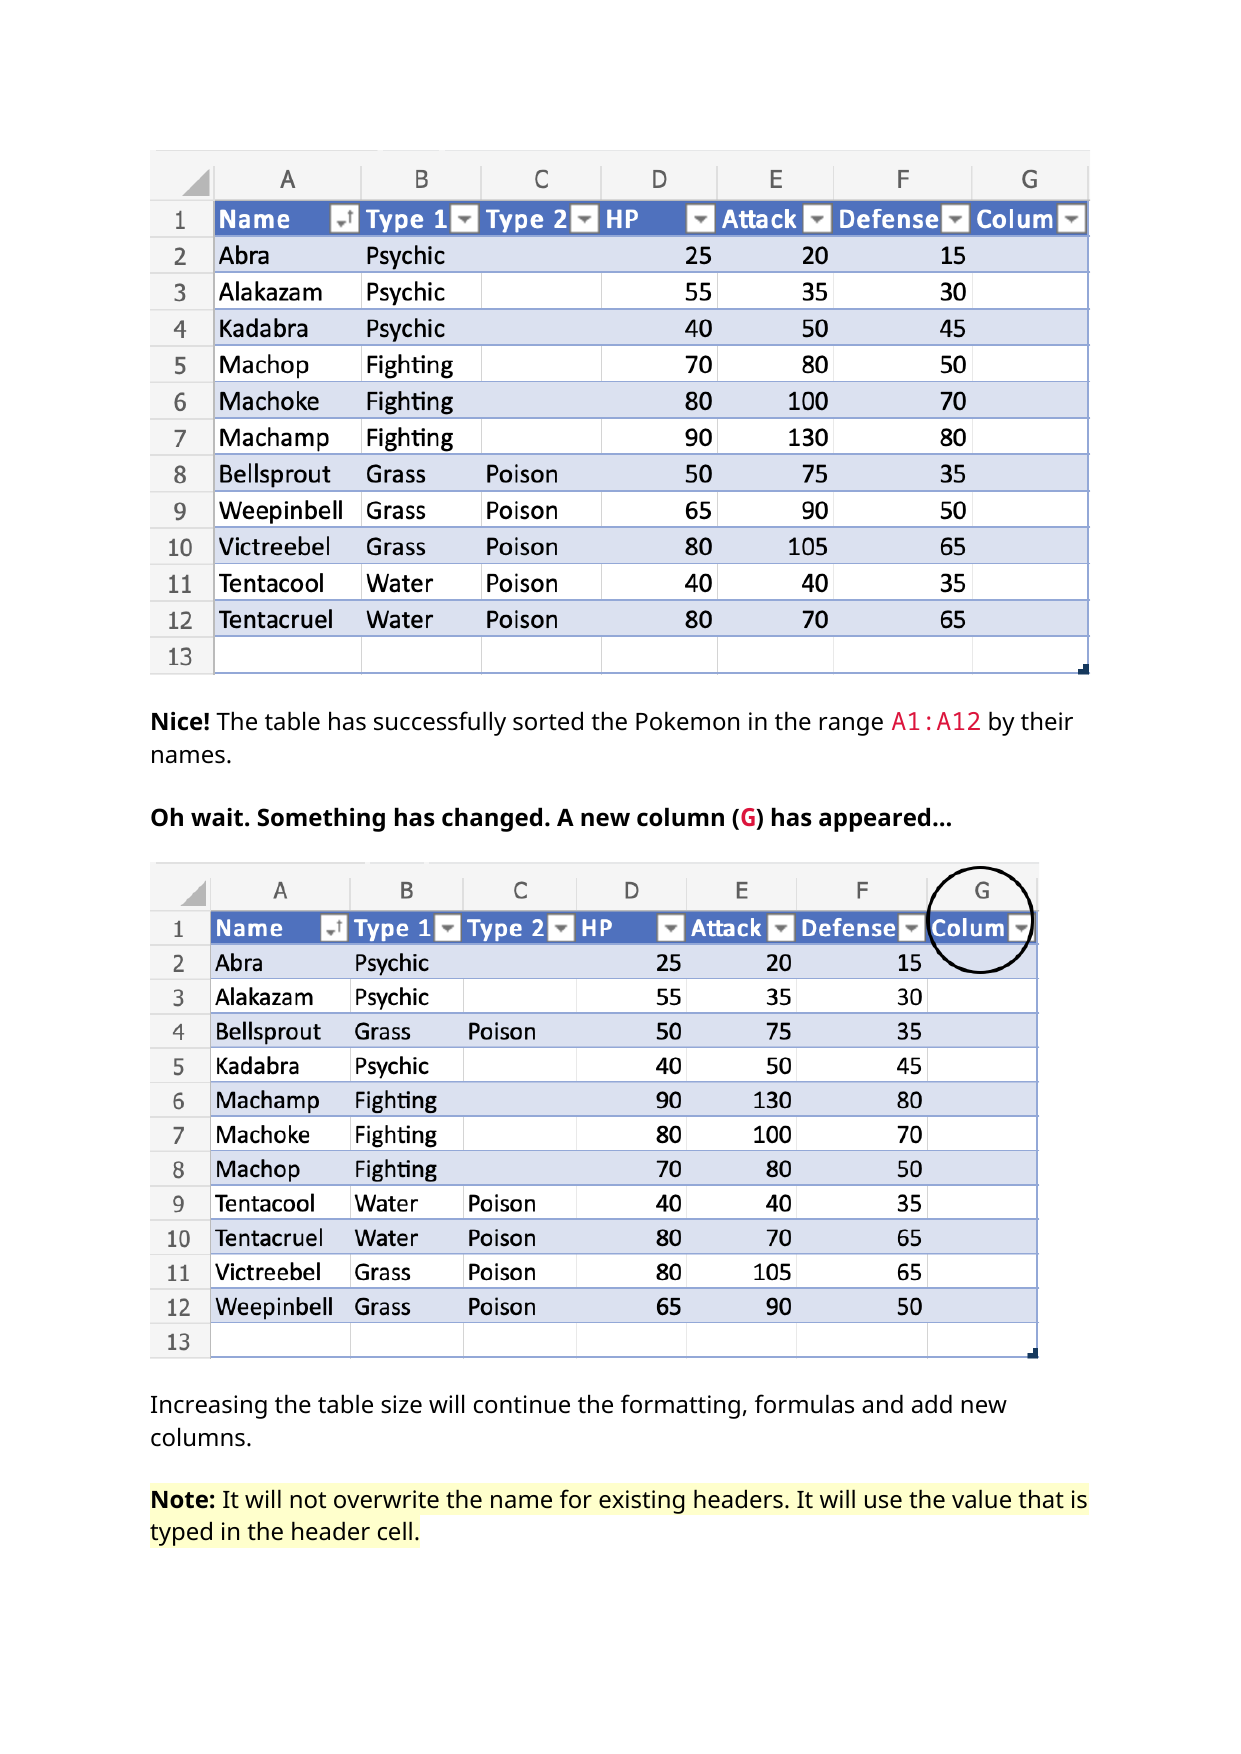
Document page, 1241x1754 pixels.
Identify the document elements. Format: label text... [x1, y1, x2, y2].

text Increasing the table size will continue the formatting, formulas and add new columns. [252, 1388, 1090, 1453]
picture [150, 862, 1040, 1359]
picture [150, 150, 1091, 675]
text Oh wait. Something has changed. A new column (G) has appeared... [150, 799, 1090, 834]
text Note: It will not overwrite the name for existing headers. It will use the value that is typed in the header cell. [150, 1482, 1090, 1548]
text Nice! The table has successfully sorted the Pokemon in the range A1:A12 by their names. [150, 704, 1090, 770]
